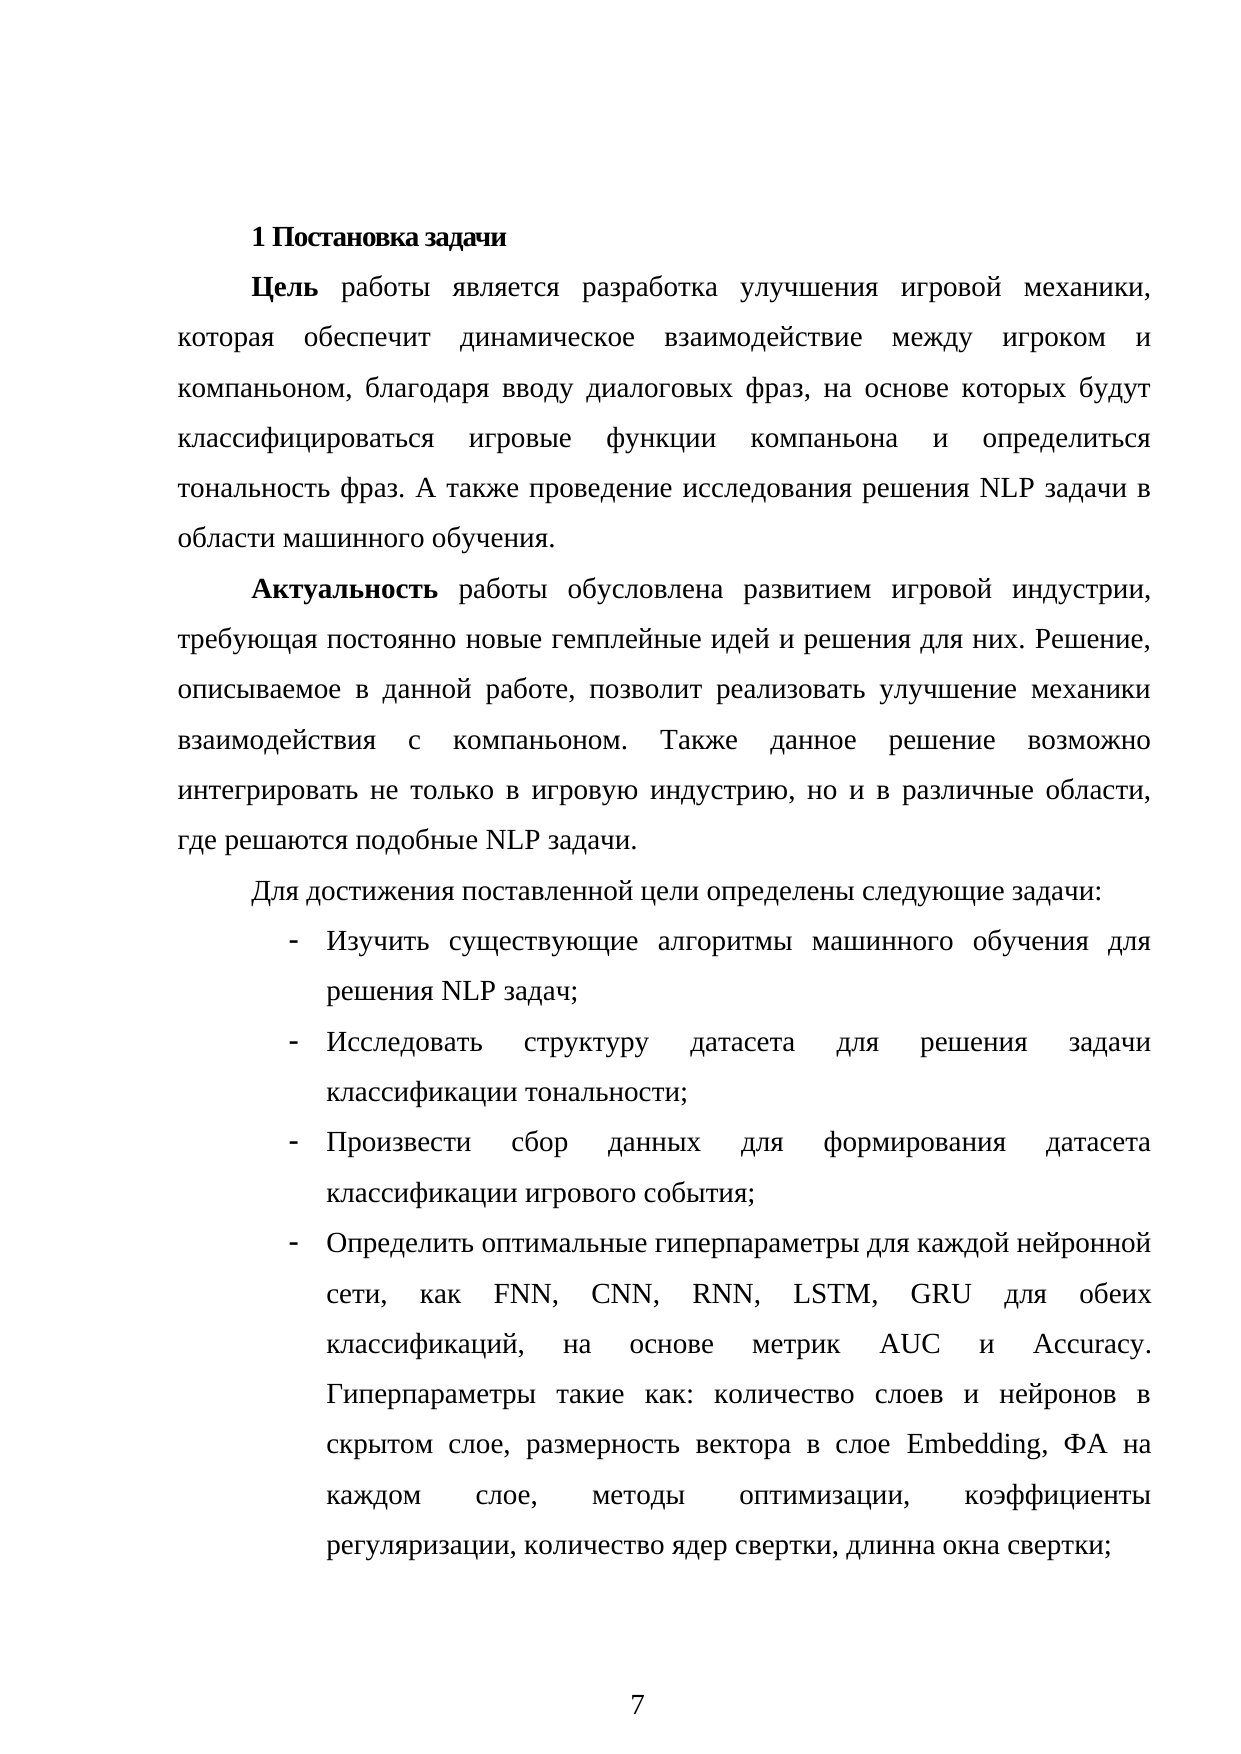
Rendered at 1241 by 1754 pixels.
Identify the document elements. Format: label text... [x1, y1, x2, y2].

text Цель работы является разработка улучшения игровой механики, которая обеспечит динамическое взаимодействие между игроком и компаньоном, благодаря вводу диалоговых фраз, на основе которых будут классифицироваться игровые функции компаньона и определиться тональность фраз. А также проведение исследования решения NLP задачи в области машинного обучения. [177, 269, 1152, 554]
list Определить оптимальные гиперпараметры для каждой нейронной сети, как FNN, CNN, RNN, LSTM, GRU для обеих классификаций, на основе метрик AUC и Accuracy. Гиперпараметры такие как: количество слоев и нейронов в скрытом слое, размерность вектора в слое Embedding, ФА на каждом слое, методы оптимизации, коэффициенты регуляризации, количество ядер свертки, длинна окна свертки; [288, 1225, 1152, 1561]
title Постановка задачи [224, 219, 1152, 252]
list Исследовать структуру датасета для решения задачи классификации тональности; [288, 1024, 1152, 1108]
text Актуальность работы обусловлена развитием игровой индустрии, требующая постоянно новые гемплейные идей и решения для них. Решение, описываемое в данной работе, позволит реализовать улучшение механики взаимодействия с компаньоном. Также данное решение возможно интегрировать не только в игровую индустрию, но и в различные области, где решаются подобные NLP задачи. [177, 571, 1152, 856]
text Для достижения поставленной цели определены следующие задачи: [177, 873, 1152, 906]
list Изучить существующие алгоритмы машинного обучения для решения NLP задач; [288, 923, 1152, 1007]
list Произвести сбор данных для формирования датасета классификации игрового события; [288, 1124, 1152, 1208]
